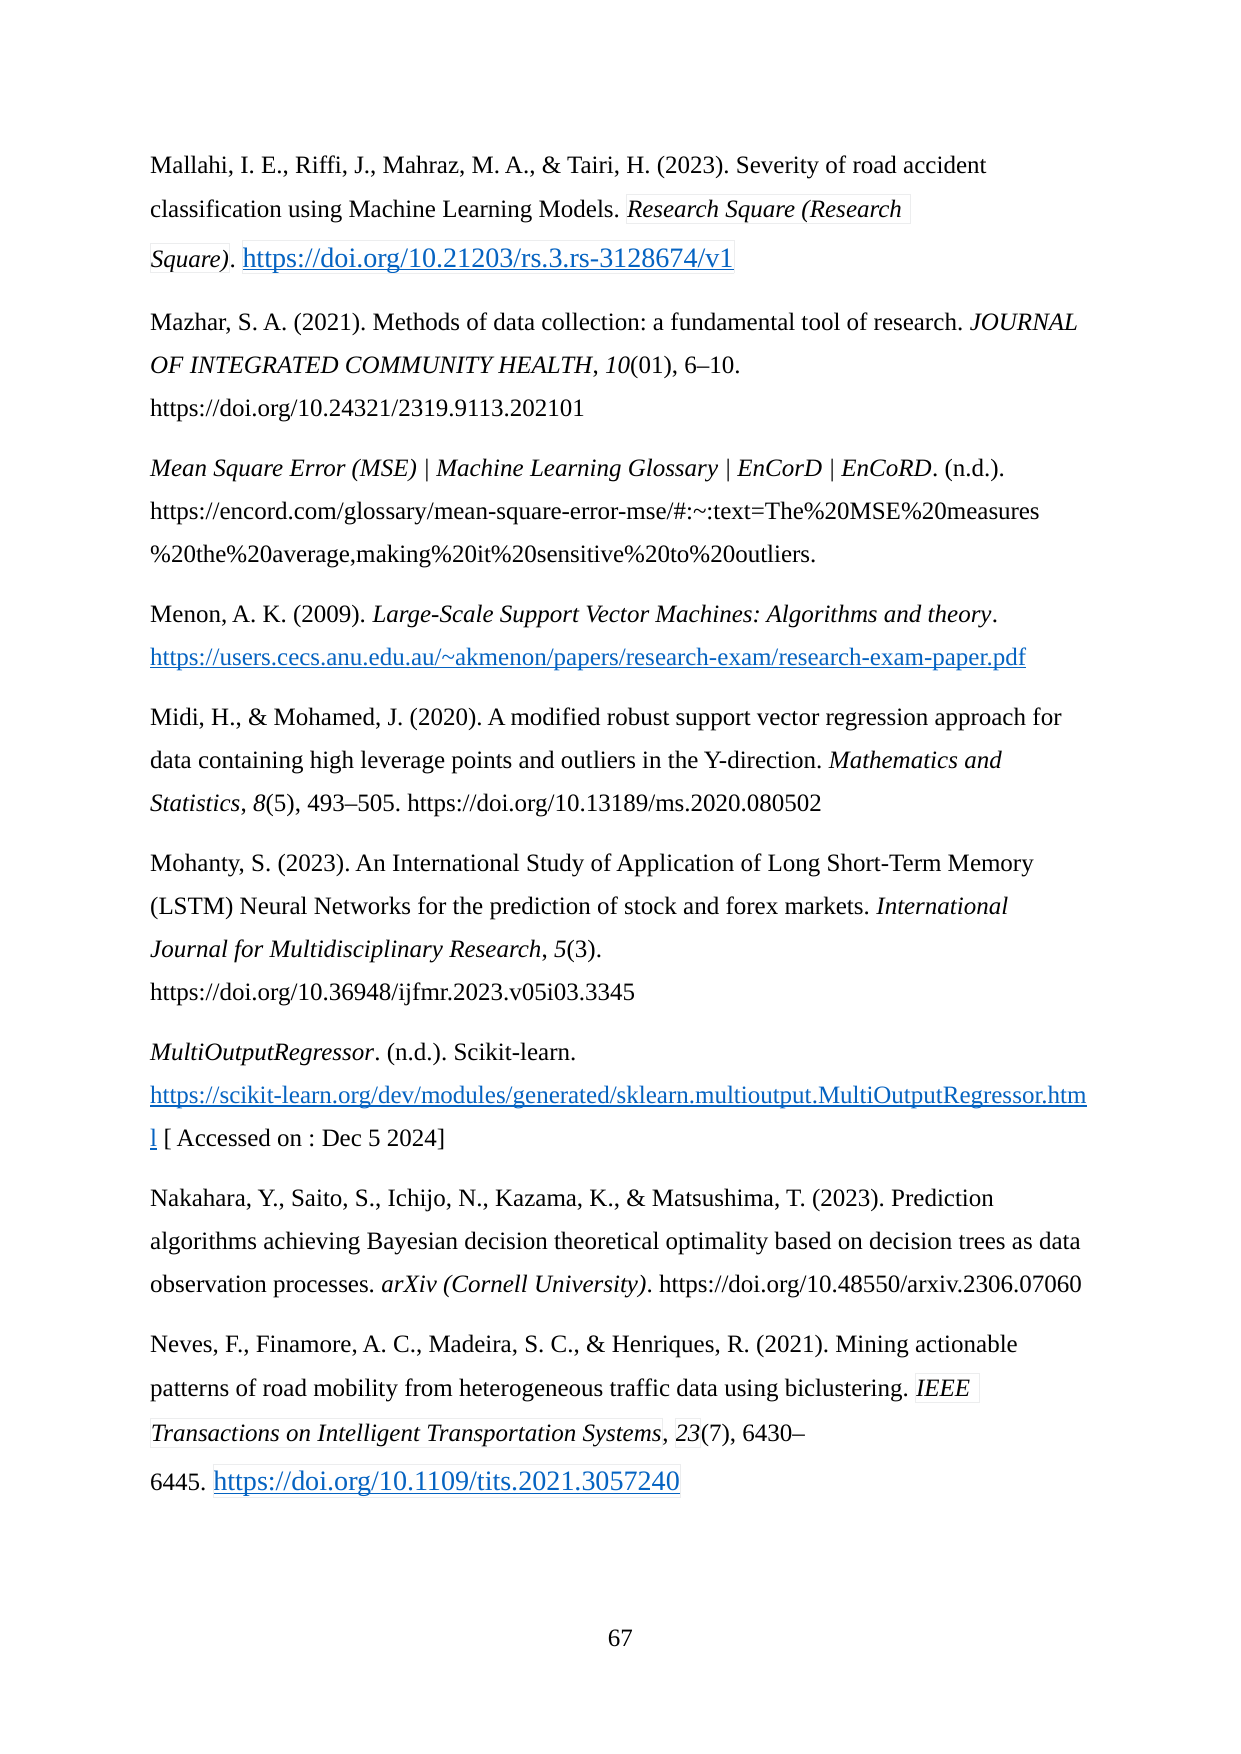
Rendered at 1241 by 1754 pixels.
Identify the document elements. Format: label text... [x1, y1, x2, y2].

text MultiOutputRegressor. (n.d.). Scikit-learn. https://scikit-learn.org/dev/modules/generated/sklearn.multioutput.MultiOutputRegressor.html [ Accessed on : Dec 5 2024] [150, 1037, 1090, 1152]
text Mallahi, I. E., Riffi, J., Mahraz, M. A., & Tairi, H. (2023). Severity of road accident classification using Machine Learning Models. Research Square (Research Square). https://doi.org/10.21203/rs.3.rs-3128674/v1 [150, 150, 1090, 273]
text Mean Square Error (MSE) | Machine Learning Glossary | EnCorD | EnCoRD. (n.d.). https://encord.com/glossary/mean-square-error-mse/#:~:text=The%20MSE%20measures%20the%20average,making%20it%20sensitive%20to%20outliers. [150, 453, 1090, 568]
text Mazhar, S. A. (2021). Methods of data collection: a fundamental tool of research. JOURNAL OF INTEGRATED COMMUNITY HEALTH, 10(01), 6–10. https://doi.org/10.24321/2319.9113.202101 [150, 307, 1090, 422]
text Nakahara, Y., Saito, S., Ichijo, N., Kazama, K., & Matsushima, T. (2023). Prediction algorithms achieving Bayesian decision theoretical optimality based on decision trees as data observation processes. arXiv (Cornell University). https://doi.org/10.48550/arxiv.2306.07060 [150, 1183, 1090, 1298]
text Midi, H., & Mohamed, J. (2020). A modified robust support vector regression approach for data containing high leverage points and outliers in the Y-direction. Mathematics and Statistics, 8(5), 493–505. https://doi.org/10.13189/ms.2020.080502 [150, 702, 1090, 817]
text Neves, F., Finamore, A. C., Madeira, S. C., & Henriques, R. (2021). Mining actionable patterns of road mobility from heterogeneous traffic data using biclustering. IEEE Transactions on Intelligent Transportation Systems, 23(7), 6430–6445. https://doi.org/10.1109/tits.2021.3057240 [150, 1329, 1090, 1497]
text Mohanty, S. (2023). An International Study of Application of Long Short-Term Memory (LSTM) Neural Networks for the prediction of stock and forex markets. International Journal for Multidisciplinary Research, 5(3). https://doi.org/10.36948/ijfmr.2023.v05i03.3345 [150, 848, 1090, 1006]
text Menon, A. K. (2009). Large-Scale Support Vector Machines: Algorithms and theory. https://users.cecs.anu.edu.au/~akmenon/papers/research-exam/research-exam-paper.pdf [150, 599, 1090, 671]
